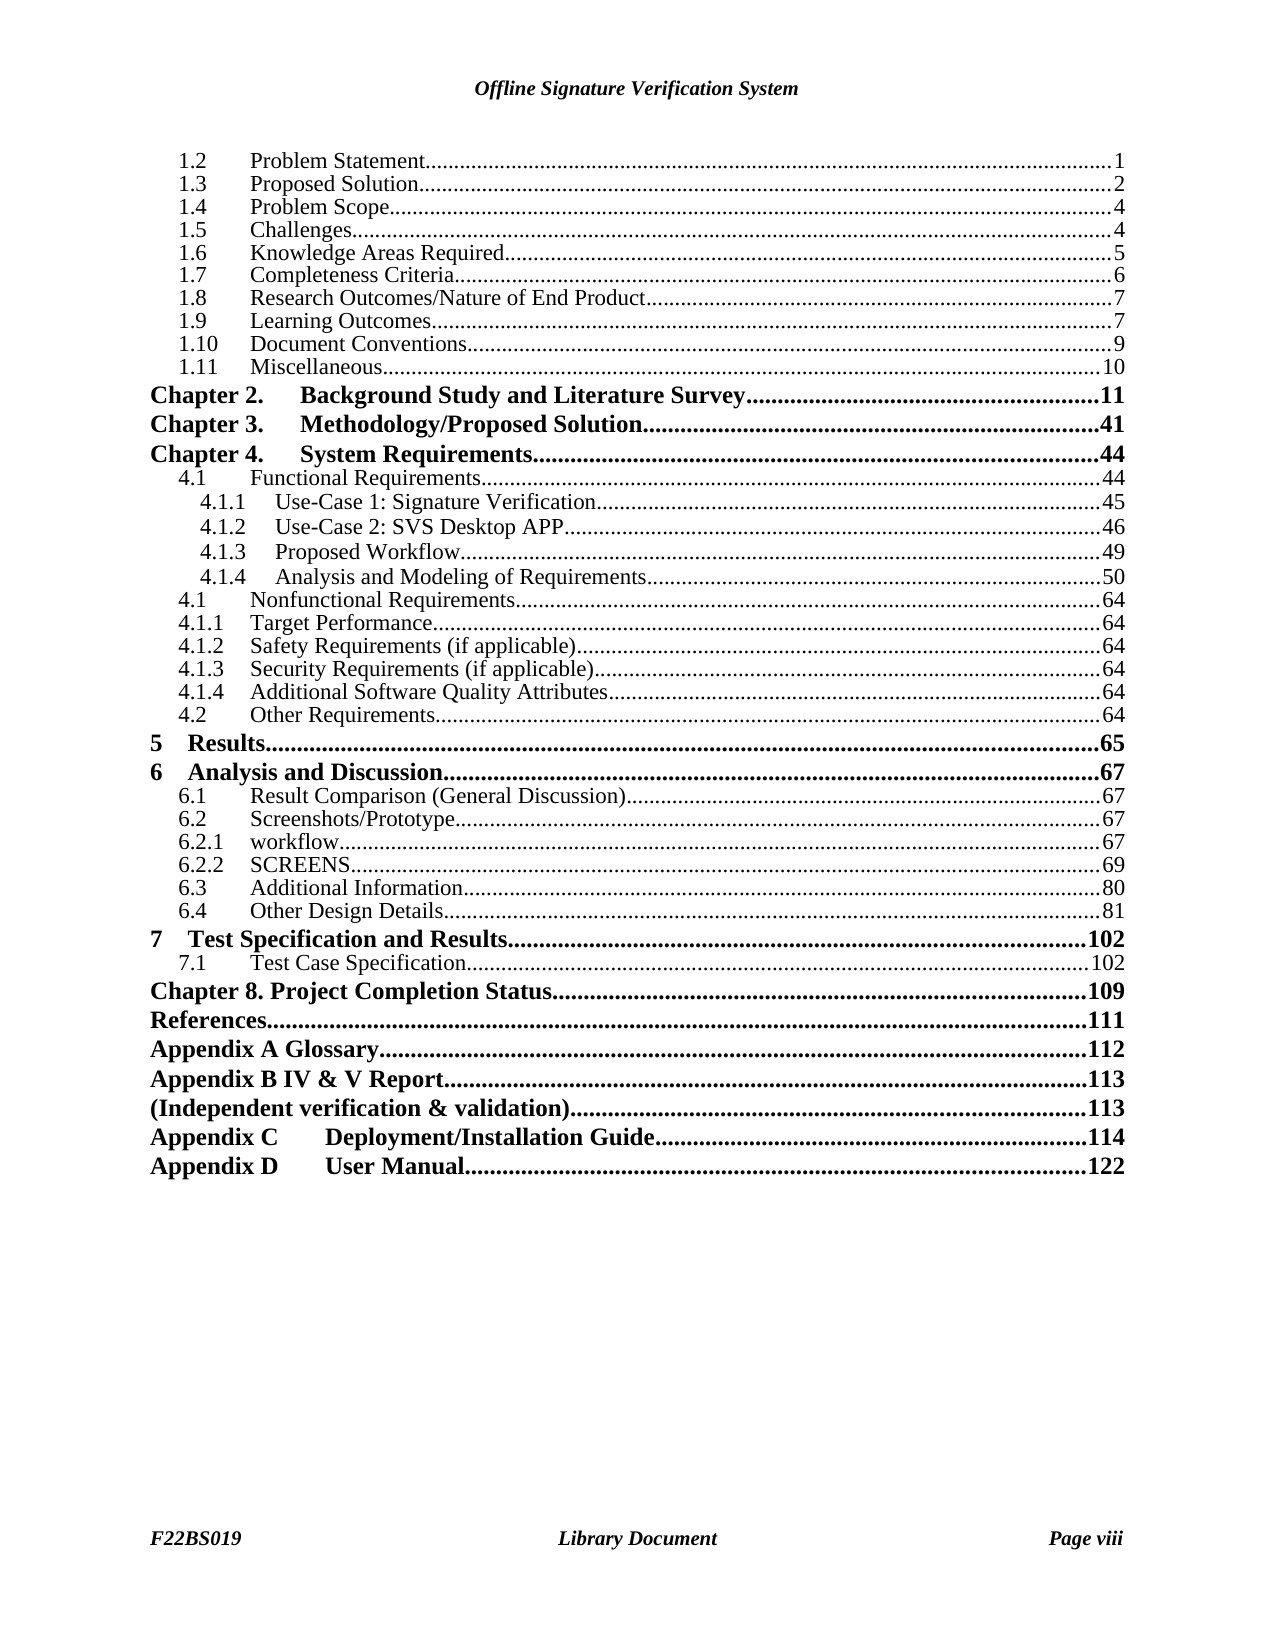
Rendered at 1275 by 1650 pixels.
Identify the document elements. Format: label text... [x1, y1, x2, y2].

text 4.1 Functional Requirements 44 [178, 467, 1125, 489]
text Chapter 3. Methodology/Proposed Solution 41 [150, 414, 1125, 437]
text Chapter 2. Background Study and Literature Survey 11 [150, 385, 1125, 408]
text 1.10 Document Conventions 9 [178, 333, 1125, 356]
text 6 Analysis and Discussion 67 [150, 762, 1125, 785]
text 6.2.2 SCREENS 69 [178, 854, 1125, 877]
text (Independent verification & validation) 113 [150, 1098, 1125, 1121]
text Chapter 4. System Requirements 44 [150, 444, 1125, 467]
text 4.1.3 Proposed Workflow 49 [200, 539, 1125, 564]
text 7.1 Test Case Specification 102 [178, 952, 1125, 975]
text 4.1.4 Analysis and Modeling of Requirements 50 [200, 564, 1125, 589]
text 1.5 Challenges 4 [178, 219, 1125, 242]
text 6.2 Screenshots/Prototype 67 [178, 808, 1125, 831]
text Chapter 8. Project Completion Status 109 [150, 981, 1125, 1004]
text 4.2 Other Requirements 64 [178, 704, 1125, 727]
text 4.1 Nonfunctional Requirements 64 [178, 589, 1125, 612]
text 4.1.1 Use-Case 1: Signature Verification 45 [200, 489, 1125, 514]
text 5 Results 65 [150, 733, 1125, 756]
text 6.4 Other Design Details 81 [178, 900, 1125, 923]
text 6.2.1 workflow 67 [178, 831, 1125, 854]
text Appendix A Glossary 112 [150, 1039, 1125, 1062]
text 6.3 Additional Information 80 [178, 877, 1125, 900]
text 1.8 Research Outcomes/Nature of End Product 7 [178, 287, 1125, 310]
text References 111 [150, 1010, 1125, 1033]
text 1.7 Completeness Criteria 6 [178, 264, 1125, 287]
text 1.4 Problem Scope 4 [178, 196, 1125, 219]
text Appendix D User Manual 122 [150, 1156, 1125, 1179]
text 4.1.4 Additional Software Quality Attributes 64 [178, 681, 1125, 704]
text 1.2 Problem Statement 1 [178, 150, 1125, 173]
text 6.1 Result Comparison (General Discussion) 67 [178, 785, 1125, 808]
text 4.1.3 Security Requirements (if applicable) 64 [178, 658, 1125, 681]
text 4.1.1 Target Performance 64 [178, 612, 1125, 635]
text 1.9 Learning Outcomes 7 [178, 310, 1125, 333]
text 7 Test Specification and Results 102 [150, 929, 1125, 952]
text Appendix C Deployment/Installation Guide 114 [150, 1127, 1125, 1150]
text 1.11 Miscellaneous 10 [178, 356, 1125, 379]
text 4.1.2 Safety Requirements (if applicable) 64 [178, 635, 1125, 658]
text 1.3 Proposed Solution 2 [178, 173, 1125, 196]
text 4.1.2 Use-Case 2: SVS Desktop APP 46 [200, 514, 1125, 539]
text 1.6 Knowledge Areas Required 5 [178, 242, 1125, 264]
text Appendix B IV & V Report 113 [150, 1069, 1125, 1092]
